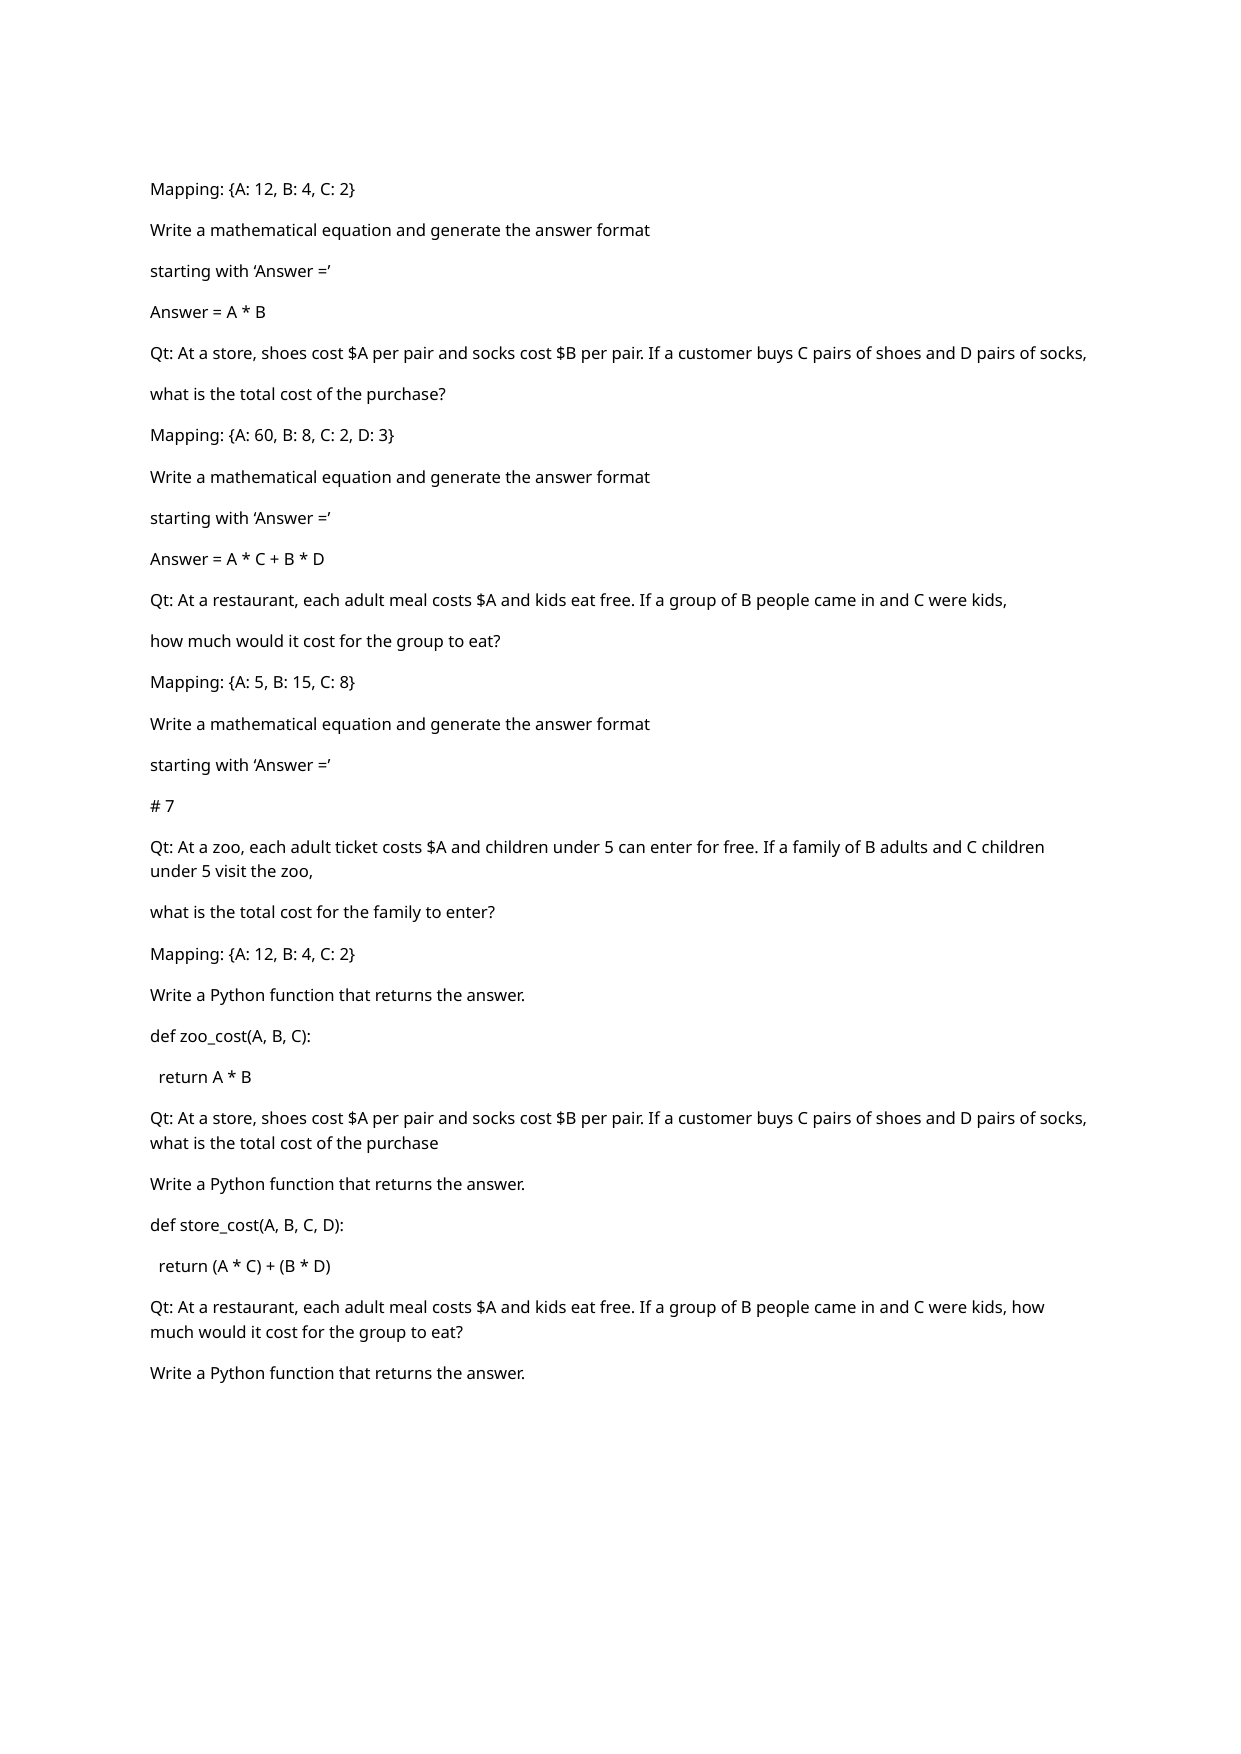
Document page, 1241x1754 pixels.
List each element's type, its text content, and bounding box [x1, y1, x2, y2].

text Mapping: {A: 60, B: 8, C: 2, D: 3} [150, 424, 1090, 447]
text Qt: At a restaurant, each adult meal costs $A and kids eat free. If a group of B people came in and C were kids, how much would it cost for the group to eat? [150, 1296, 1090, 1343]
text how much would it cost for the group to eat? [150, 630, 1090, 652]
text Mapping: {A: 12, B: 4, C: 2} [150, 177, 1090, 200]
text def zoo_cost(A, B, C): [150, 1024, 1090, 1047]
text def store_cost(A, B, C, D): [150, 1214, 1090, 1236]
text Mapping: {A: 12, B: 4, C: 2} [150, 942, 1090, 965]
text Qt: At a store, shoes cost $A per pair and socks cost $B per pair. If a customer buys C pairs of shoes and D pairs of socks, [150, 342, 1090, 364]
text Write a Python function that returns the answer. [150, 1172, 1090, 1195]
text starting with ‘Answer =’ [150, 506, 1090, 529]
text Qt: At a zoo, each adult ticket costs $A and children under 5 can enter for free. If a family of B adults and C children under 5 visit the zoo, [150, 836, 1090, 883]
text Write a mathematical equation and generate the answer format [150, 218, 1090, 241]
text Write a Python function that returns the answer. [150, 983, 1090, 1006]
text Qt: At a store, shoes cost $A per pair and socks cost $B per pair. If a customer buys C pairs of shoes and D pairs of socks, what is the total cost of the purchase [150, 1107, 1090, 1154]
text # 7 [150, 794, 1090, 817]
text Write a mathematical equation and generate the answer format [150, 465, 1090, 488]
text what is the total cost of the purchase? [150, 383, 1090, 406]
text Answer = A * C + B * D [150, 547, 1090, 570]
text return (A * C) + (B * D) [150, 1255, 1090, 1277]
text return A * B [150, 1066, 1090, 1088]
text starting with ‘Answer =’ [150, 753, 1090, 776]
text what is the total cost for the family to enter? [150, 901, 1090, 924]
text Write a Python function that returns the answer. [150, 1362, 1090, 1384]
text Mapping: {A: 5, B: 15, C: 8} [150, 671, 1090, 694]
text Qt: At a restaurant, each adult meal costs $A and kids eat free. If a group of B people came in and C were kids, [150, 589, 1090, 611]
text starting with ‘Answer =’ [150, 259, 1090, 282]
text Answer = A * B [150, 301, 1090, 323]
text Write a mathematical equation and generate the answer format [150, 712, 1090, 735]
